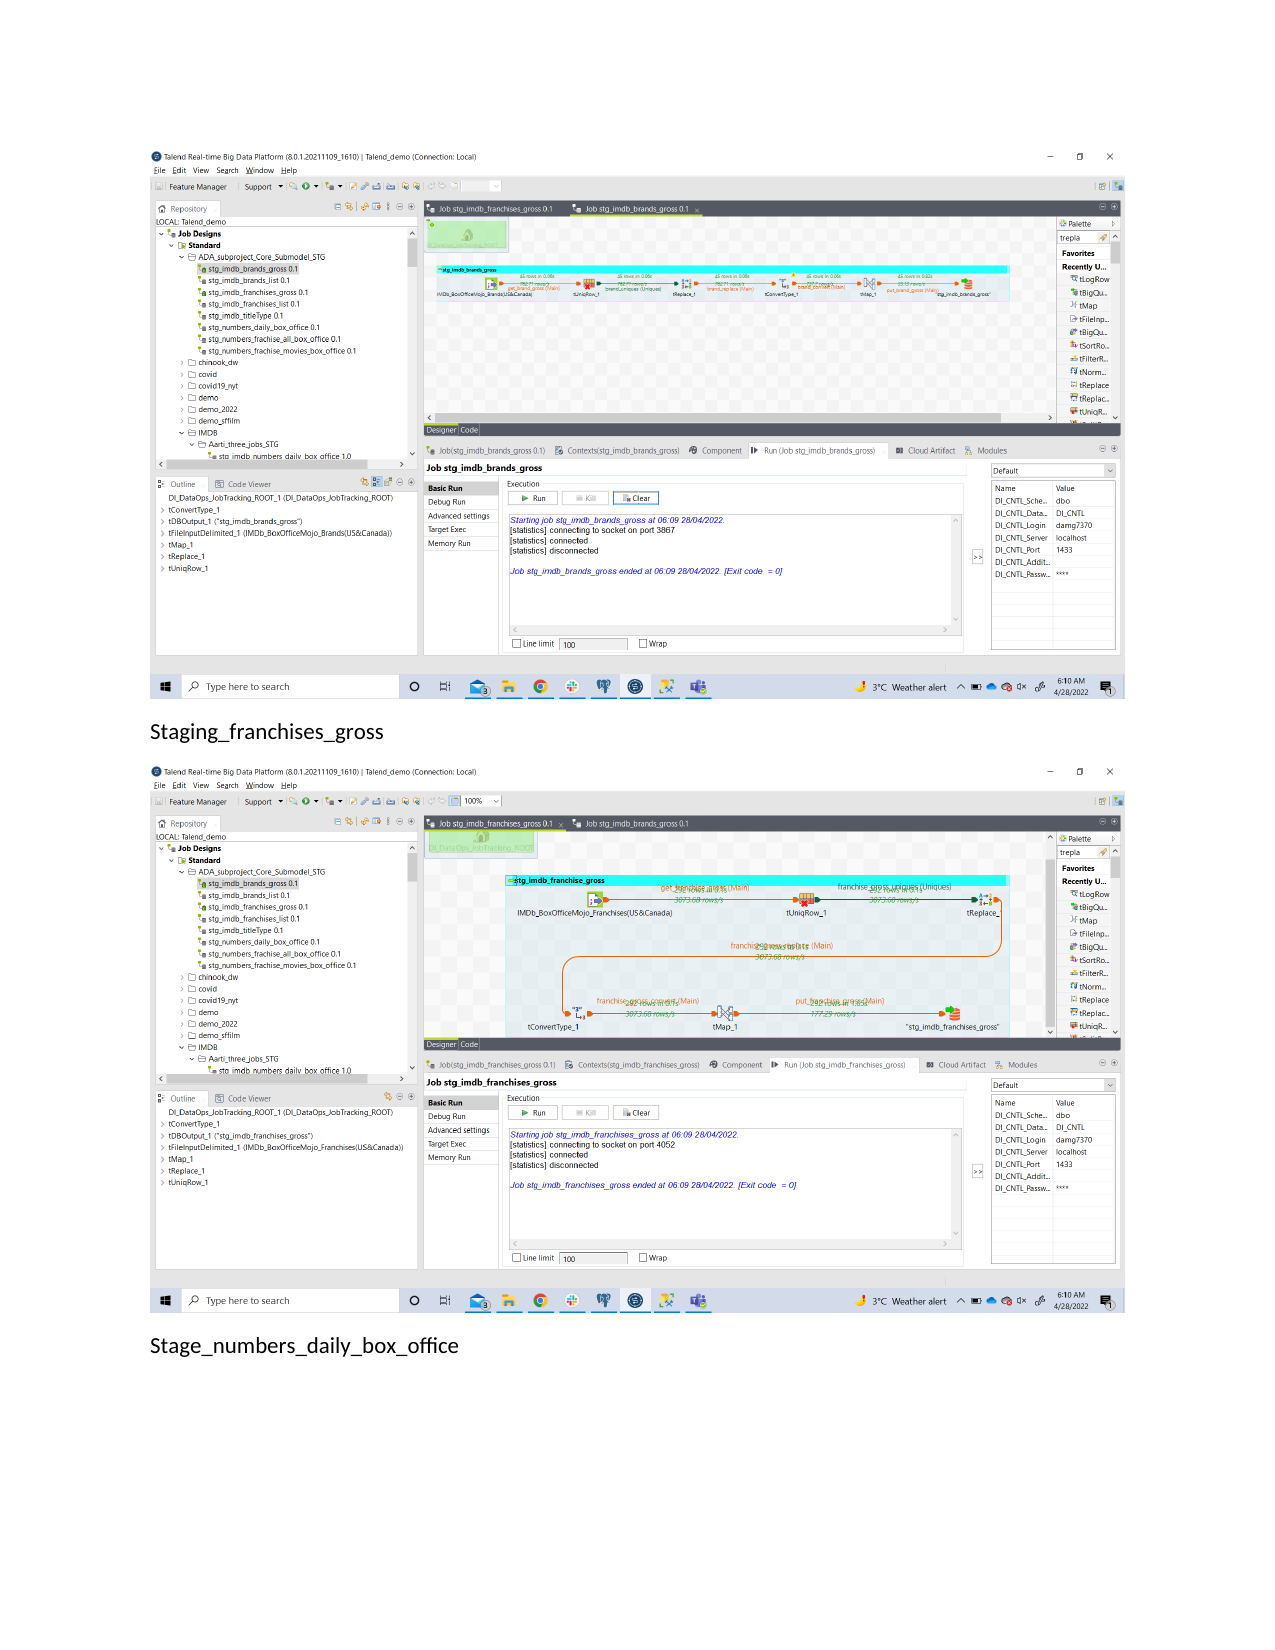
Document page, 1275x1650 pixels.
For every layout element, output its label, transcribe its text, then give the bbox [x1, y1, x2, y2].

text Stage_numbers_daily_box_office [150, 1331, 1125, 1359]
text Staging_franchises_gross [150, 717, 1125, 745]
picture [150, 764, 1125, 1313]
picture [150, 150, 1125, 699]
